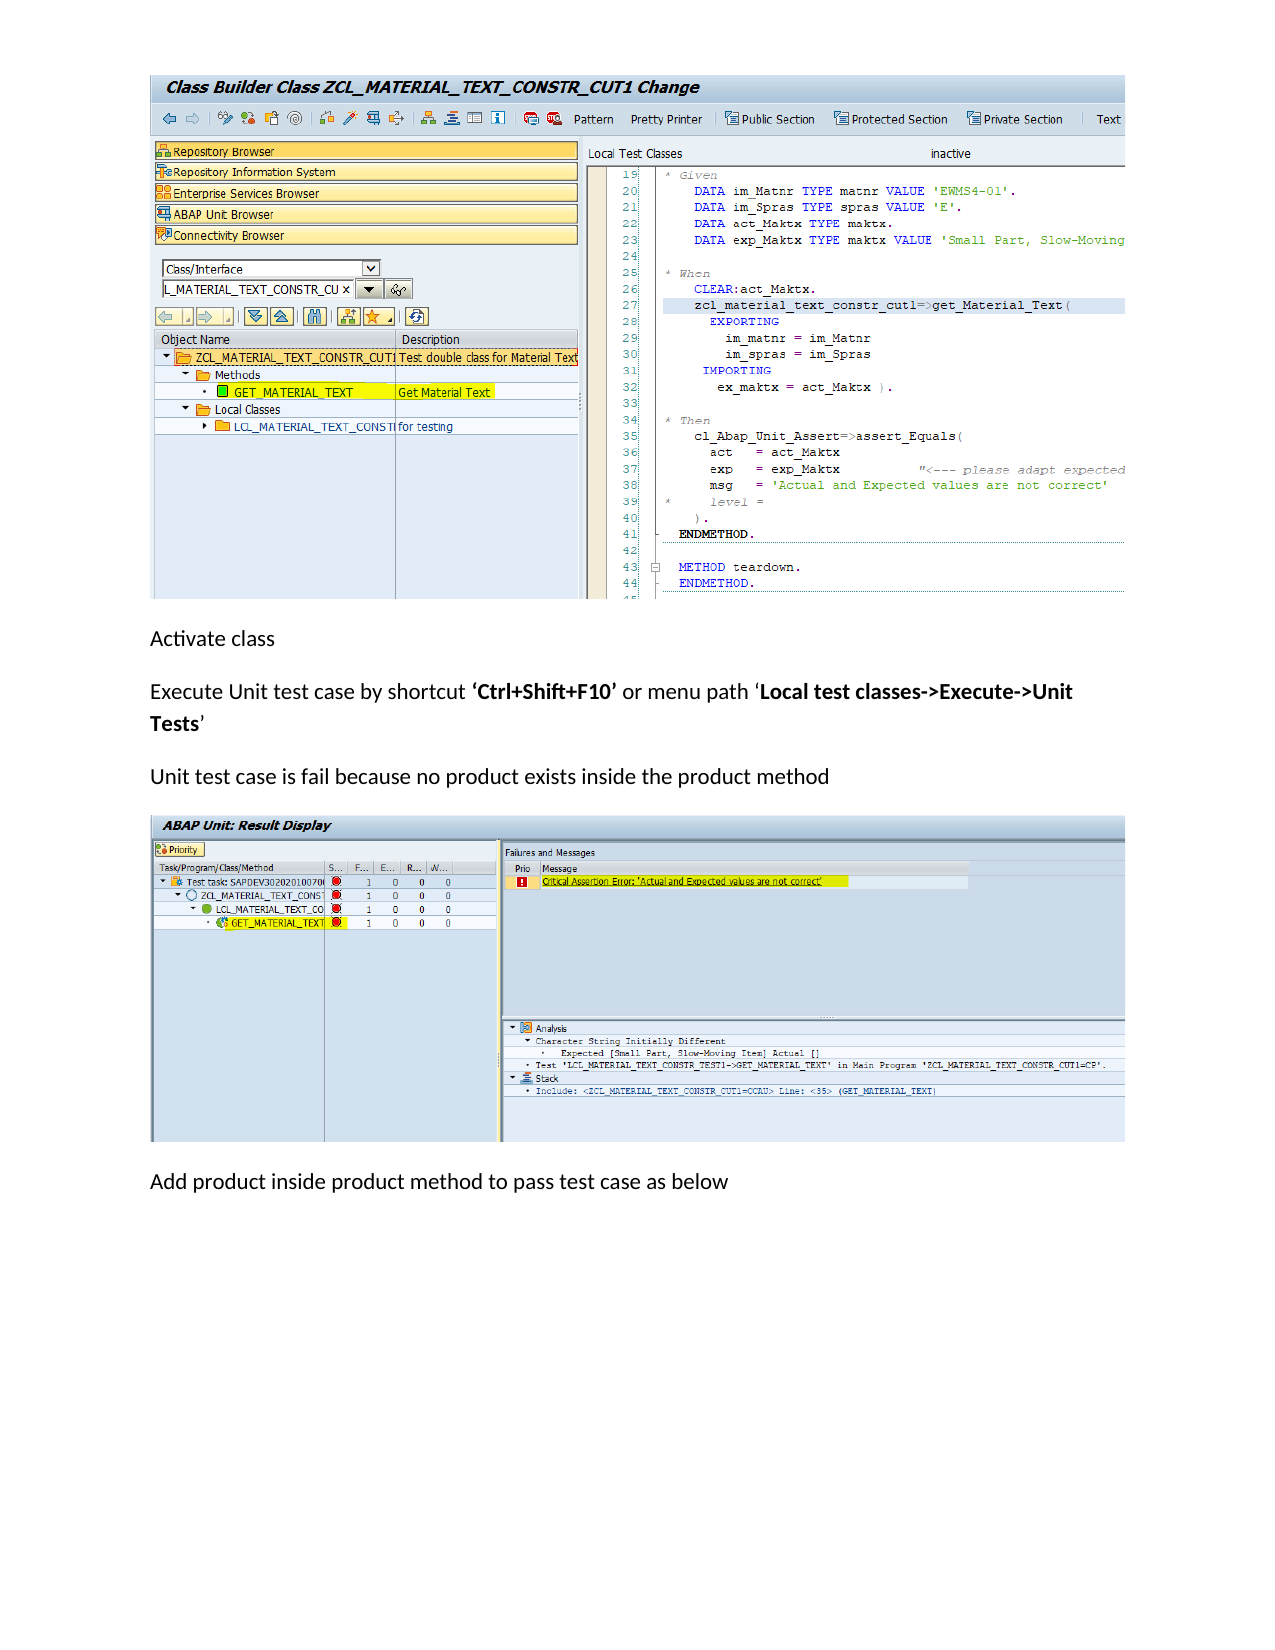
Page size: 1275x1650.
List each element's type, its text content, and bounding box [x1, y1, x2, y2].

text Unit test case is fail because no product exists inside the product method [150, 762, 1125, 790]
text Execute Unit test case by shortcut ‘Ctrl+Shift+F10’ or menu path ‘Local test classes->Execute->Unit Tests’ [150, 677, 1125, 737]
picture [150, 815, 1125, 1142]
text Add product inside product method to pass test case as below [150, 1167, 1125, 1195]
text Activate class [150, 624, 1125, 652]
picture [150, 75, 1125, 599]
